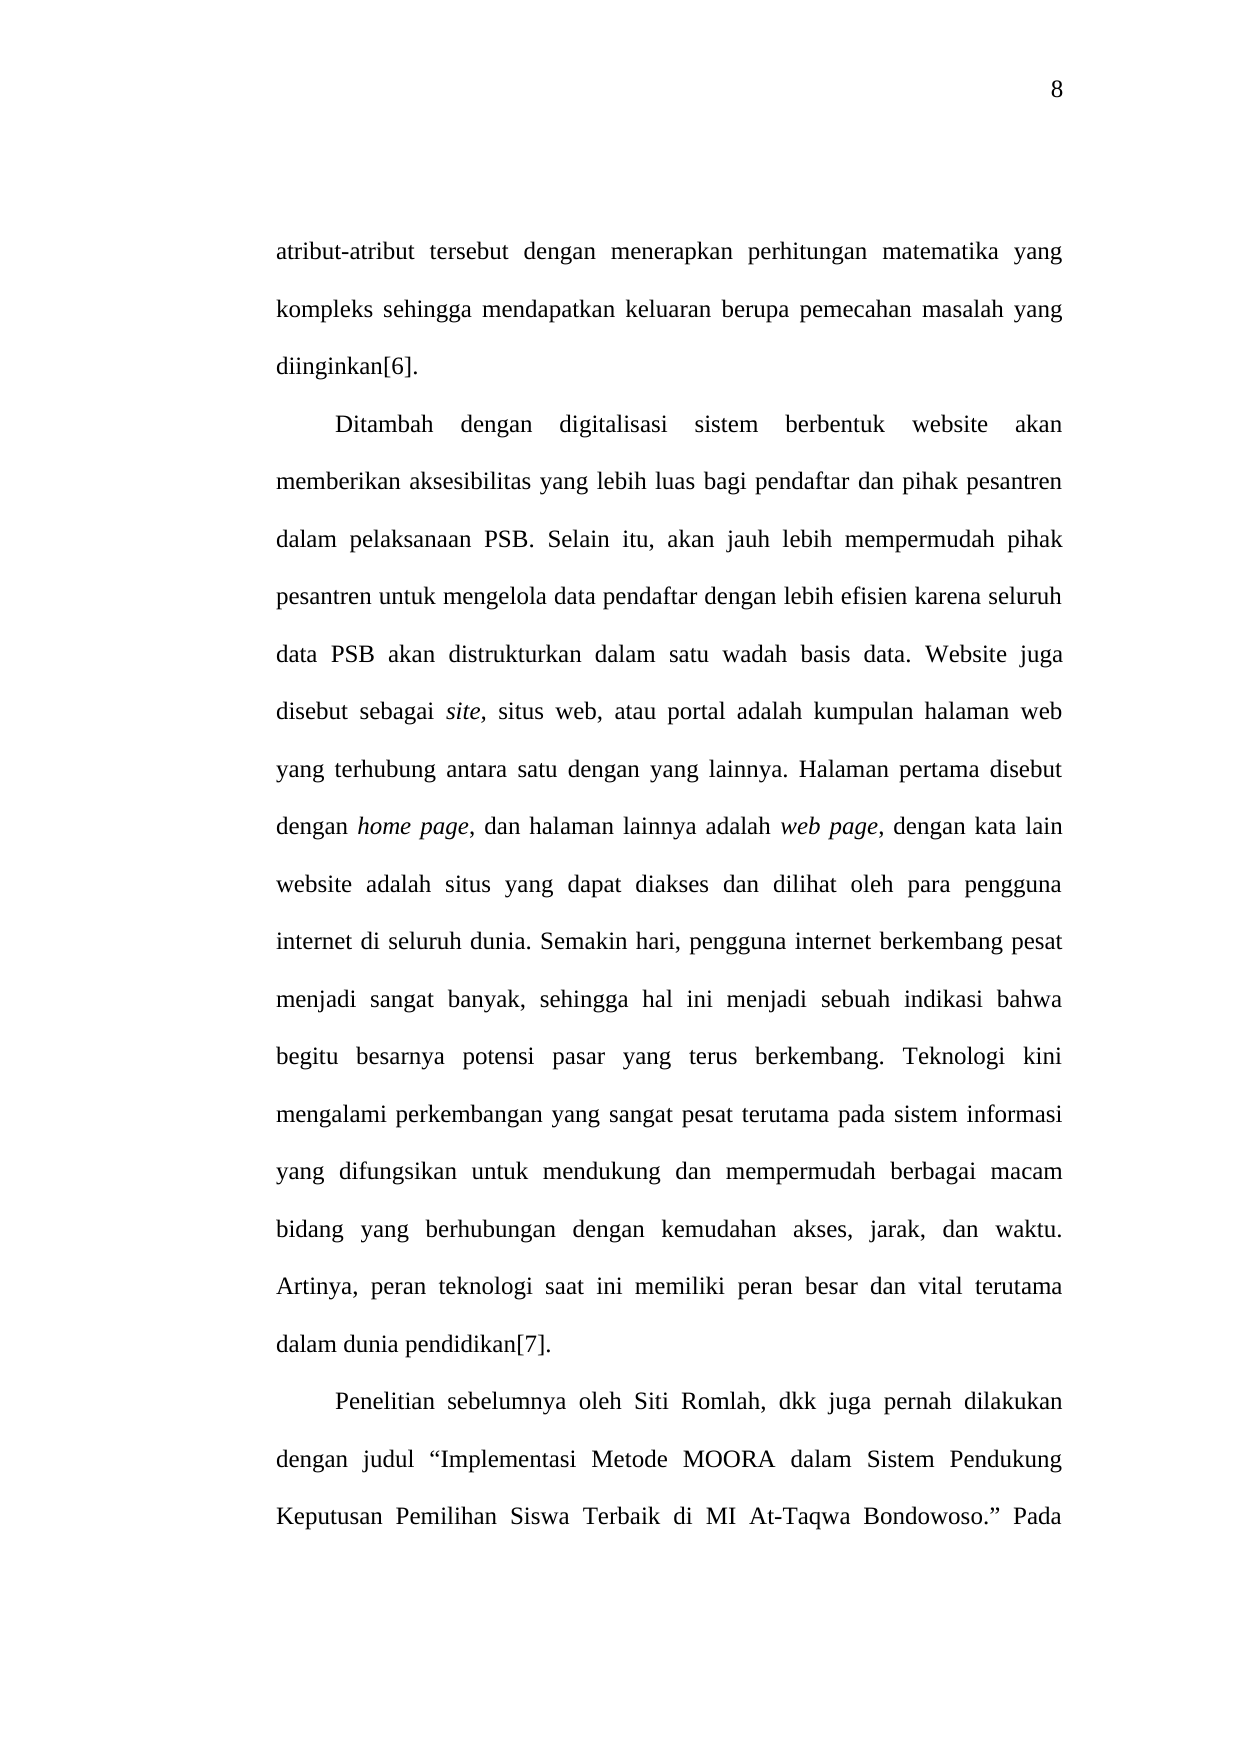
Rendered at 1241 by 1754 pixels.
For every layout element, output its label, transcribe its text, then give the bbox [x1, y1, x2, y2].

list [276, 1386, 1063, 1530]
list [276, 236, 1063, 380]
list Ditambah dengan digitalisasi sistem berbentuk website akan memberikan aksesibilitas yang lebih luas bagi pendaftar dan pihak pesantren dalam pelaksanaan PSB. Selain itu, akan jauh lebih mempermudah pihak pesantren untuk mengelola data pendaftar dengan lebih efisien karena seluruh data PSB akan distrukturkan dalam satu wadah basis data. Website juga disebut sebagai site, situs web, atau portal adalah kumpulan halaman web yang terhubung antara satu dengan yang lainnya. Halaman pertama disebut dengan home page, dan halaman lainnya adalah web page, dengan kata lain website adalah situs yang dapat diakses dan dilihat oleh para pengguna internet di seluruh dunia. Semakin hari, pengguna internet berkembang pesat menjadi sangat banyak, sehingga hal ini menjadi sebuah indikasi bahwa begitu besarnya potensi pasar yang terus berkembang. Teknologi kini mengalami perkembangan yang sangat pesat terutama pada sistem informasi yang difungsikan untuk mendukung dan mempermudah berbagai macam bidang yang berhubungan dengan kemudahan akses, jarak, dan waktu. Artinya, peran teknologi saat ini memiliki peran besar dan vital terutama dalam dunia pendidikan. [276, 409, 1063, 1357]
